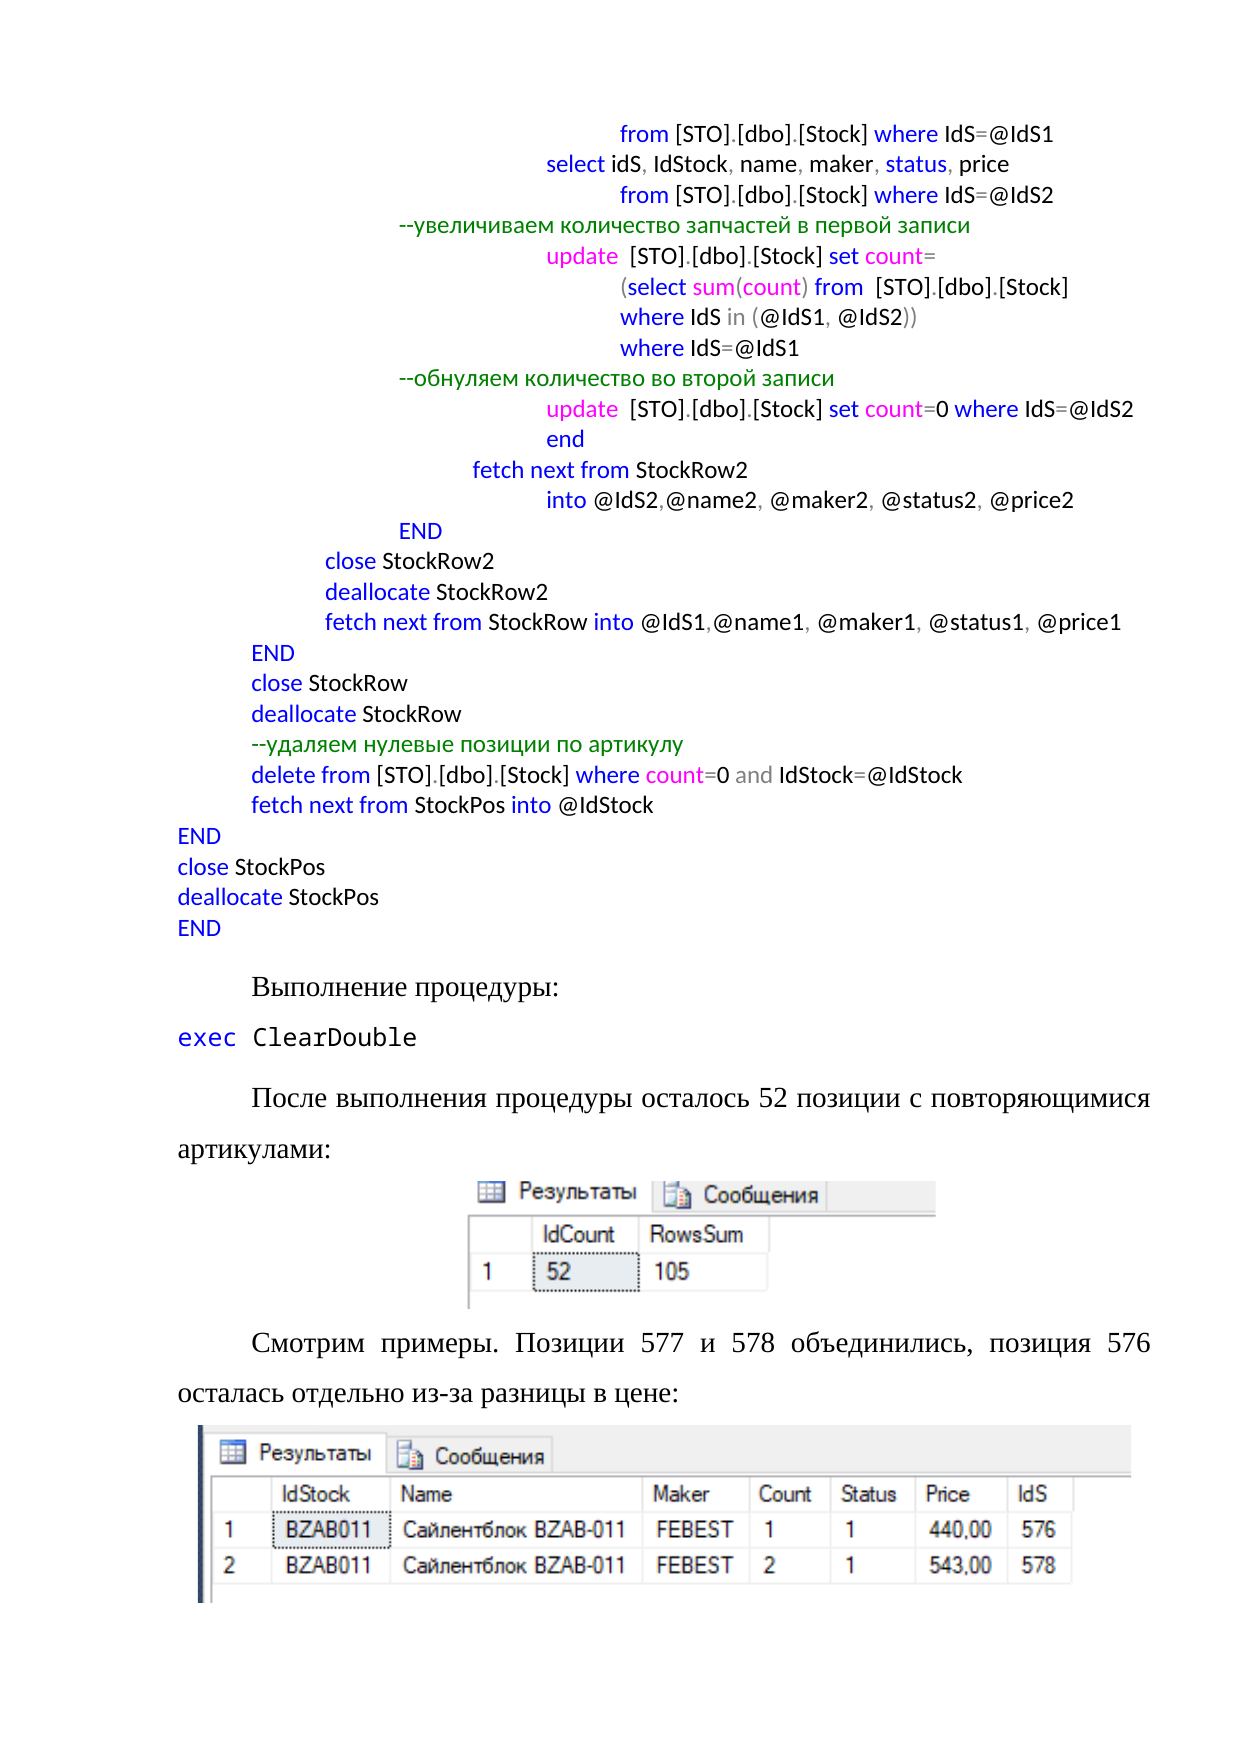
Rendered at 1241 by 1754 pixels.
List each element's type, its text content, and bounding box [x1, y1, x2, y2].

text --удаляем нулевые позиции по артикулу [177, 728, 1152, 759]
text --обнуляем количество во второй записи [177, 362, 1152, 393]
text end [177, 423, 1152, 454]
text close StockPos [177, 851, 1152, 881]
text into @IdS2,@name2, @maker2, @status2, @price2 [472, 484, 1152, 515]
text deallocate StockPos [177, 881, 1152, 912]
text (select sum(count) from [STO].[dbo].[Stock] [177, 271, 1152, 301]
text exec ClearDouble [177, 1019, 1152, 1053]
text from [STO].[dbo].[Stock] where IdS=@IdS1 [546, 118, 1152, 149]
text deallocate StockRow [177, 698, 1152, 728]
text END [177, 515, 1152, 545]
text deallocate StockRow2 [177, 576, 1152, 606]
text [177, 149, 1152, 179]
text Выполнение процедуры: [177, 969, 1152, 1003]
text Смотрим примеры. Позиции 577 и 578 объединились, позиция 576 осталась отдельно из-за разницы в цене: [177, 1325, 1152, 1409]
picture [467, 1181, 936, 1309]
text delete from [STO].[dbo].[Stock] where count=0 and IdStock=@IdStock [251, 759, 1152, 789]
text END [177, 637, 1152, 667]
text --увеличиваем количество запчастей в первой записи [177, 210, 1152, 240]
picture [197, 1425, 1132, 1603]
text from [STO].[dbo].[Stock] where IdS=@IdS2 [546, 179, 1152, 210]
text where IdS in (@IdS1, @IdS2)) where IdS=@IdS1 [546, 301, 1152, 362]
text После выполнения процедуры осталось 52 позиции с повторяющимися артикулами: [177, 1081, 1152, 1164]
text close StockRow [177, 667, 1152, 698]
text update [STO].[dbo].[Stock] set count= [177, 240, 1152, 271]
text fetch next from StockRow into @IdS1,@name1, @maker1, @status1, @price1 [177, 606, 1152, 637]
text close StockRow2 [177, 545, 1152, 576]
text END [177, 820, 1152, 851]
text END [177, 912, 1152, 942]
text fetch next from StockRow2 [177, 454, 1152, 484]
text fetch next from StockPos into @IdStock [177, 789, 1152, 820]
text update [STO].[dbo].[Stock] set count=0 where IdS=@IdS2 [177, 393, 1152, 423]
